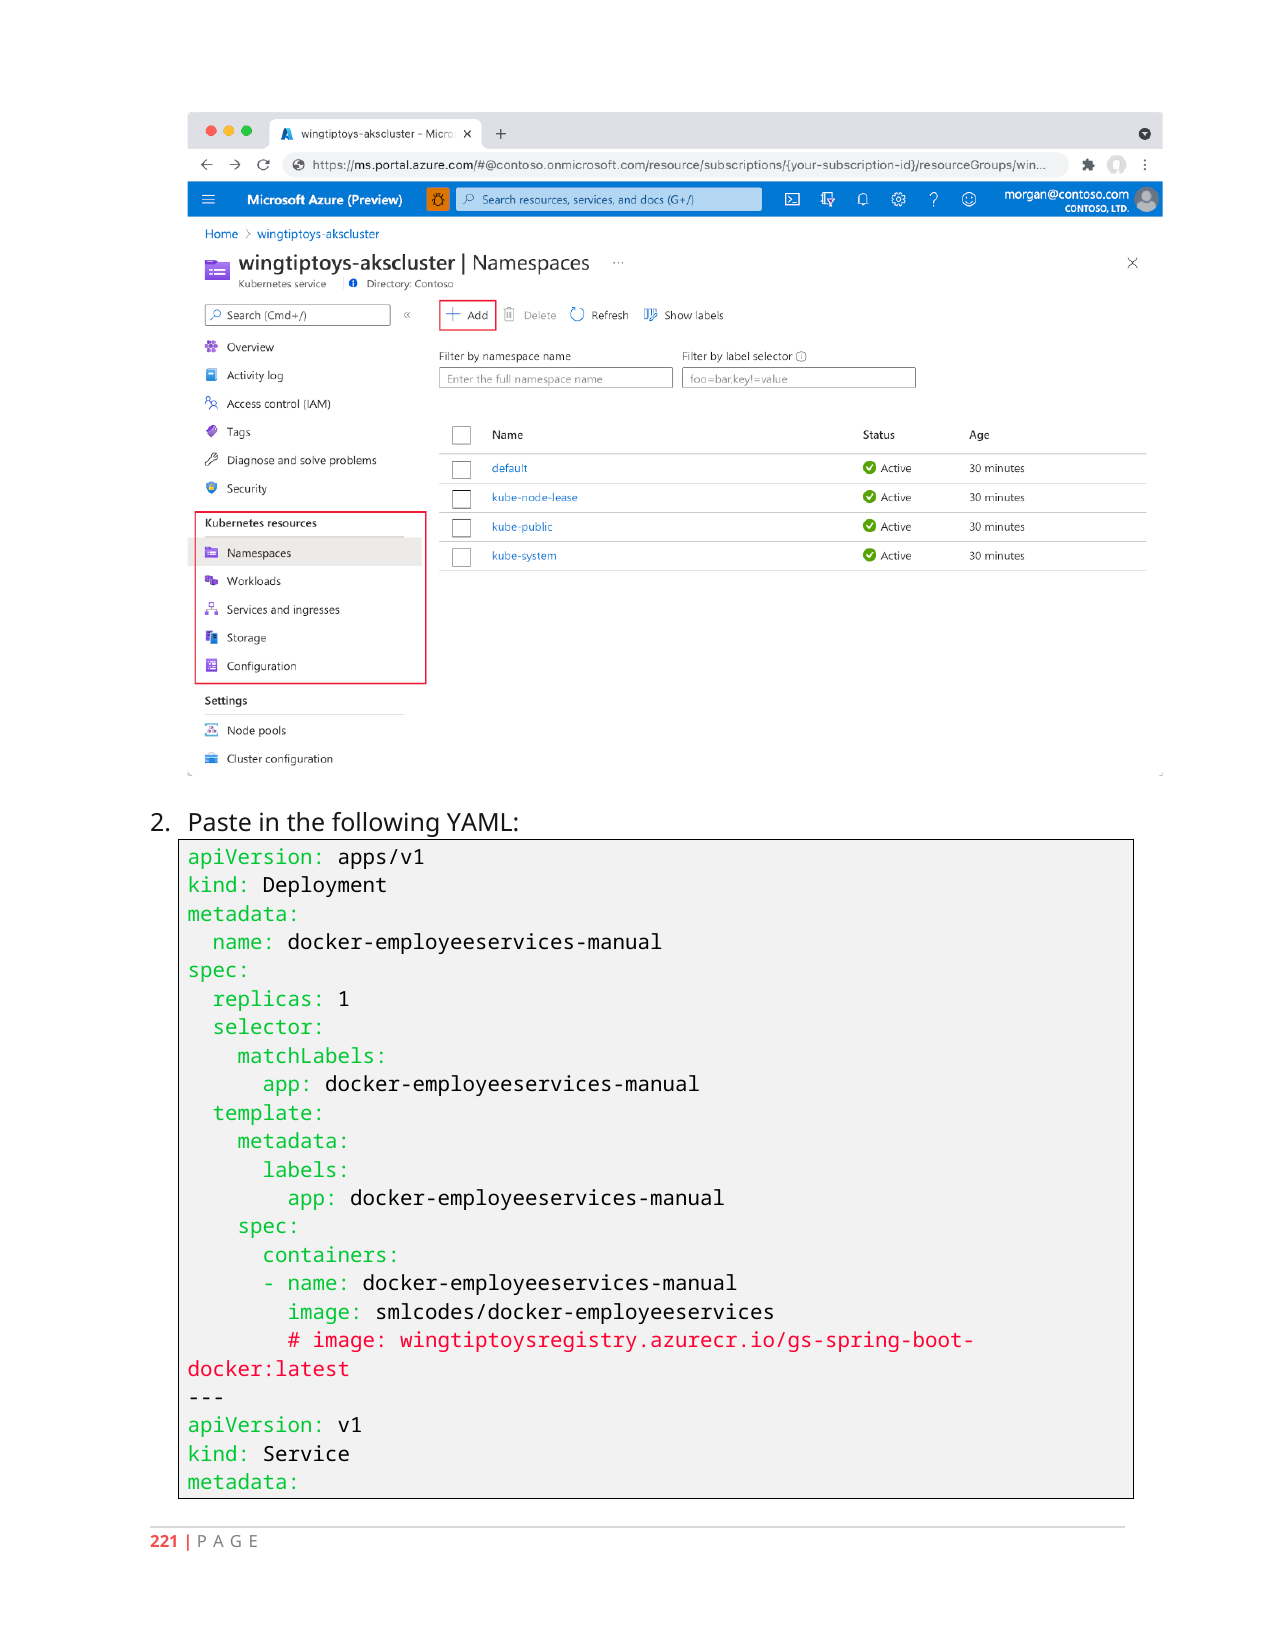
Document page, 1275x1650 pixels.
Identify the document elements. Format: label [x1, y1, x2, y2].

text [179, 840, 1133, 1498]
picture [187, 112, 1163, 776]
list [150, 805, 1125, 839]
